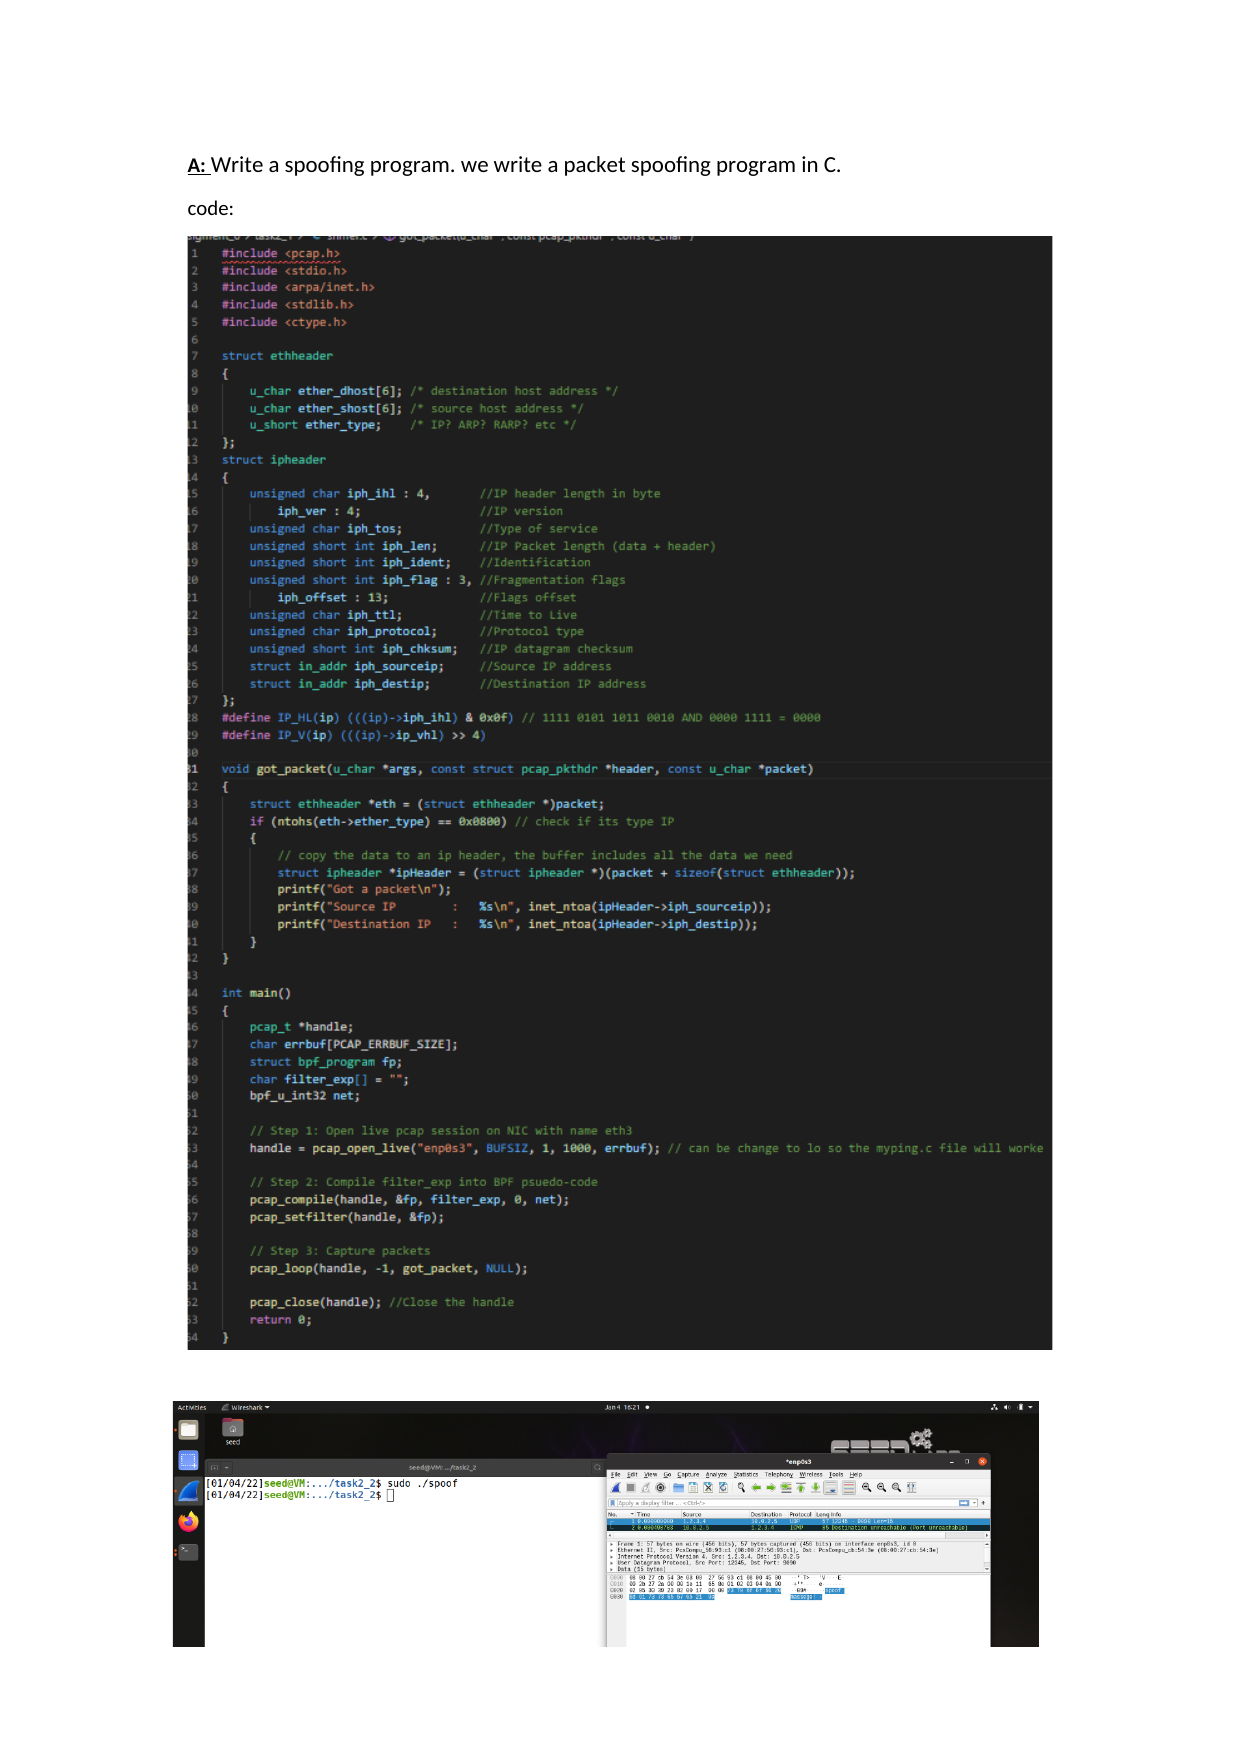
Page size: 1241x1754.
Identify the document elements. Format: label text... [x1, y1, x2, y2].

picture [187, 236, 1053, 1350]
text A: Write a spoofing program. we write a packet spoofing program in C. [187, 150, 1053, 178]
picture [172, 1401, 1039, 1647]
text code: [187, 195, 1053, 220]
